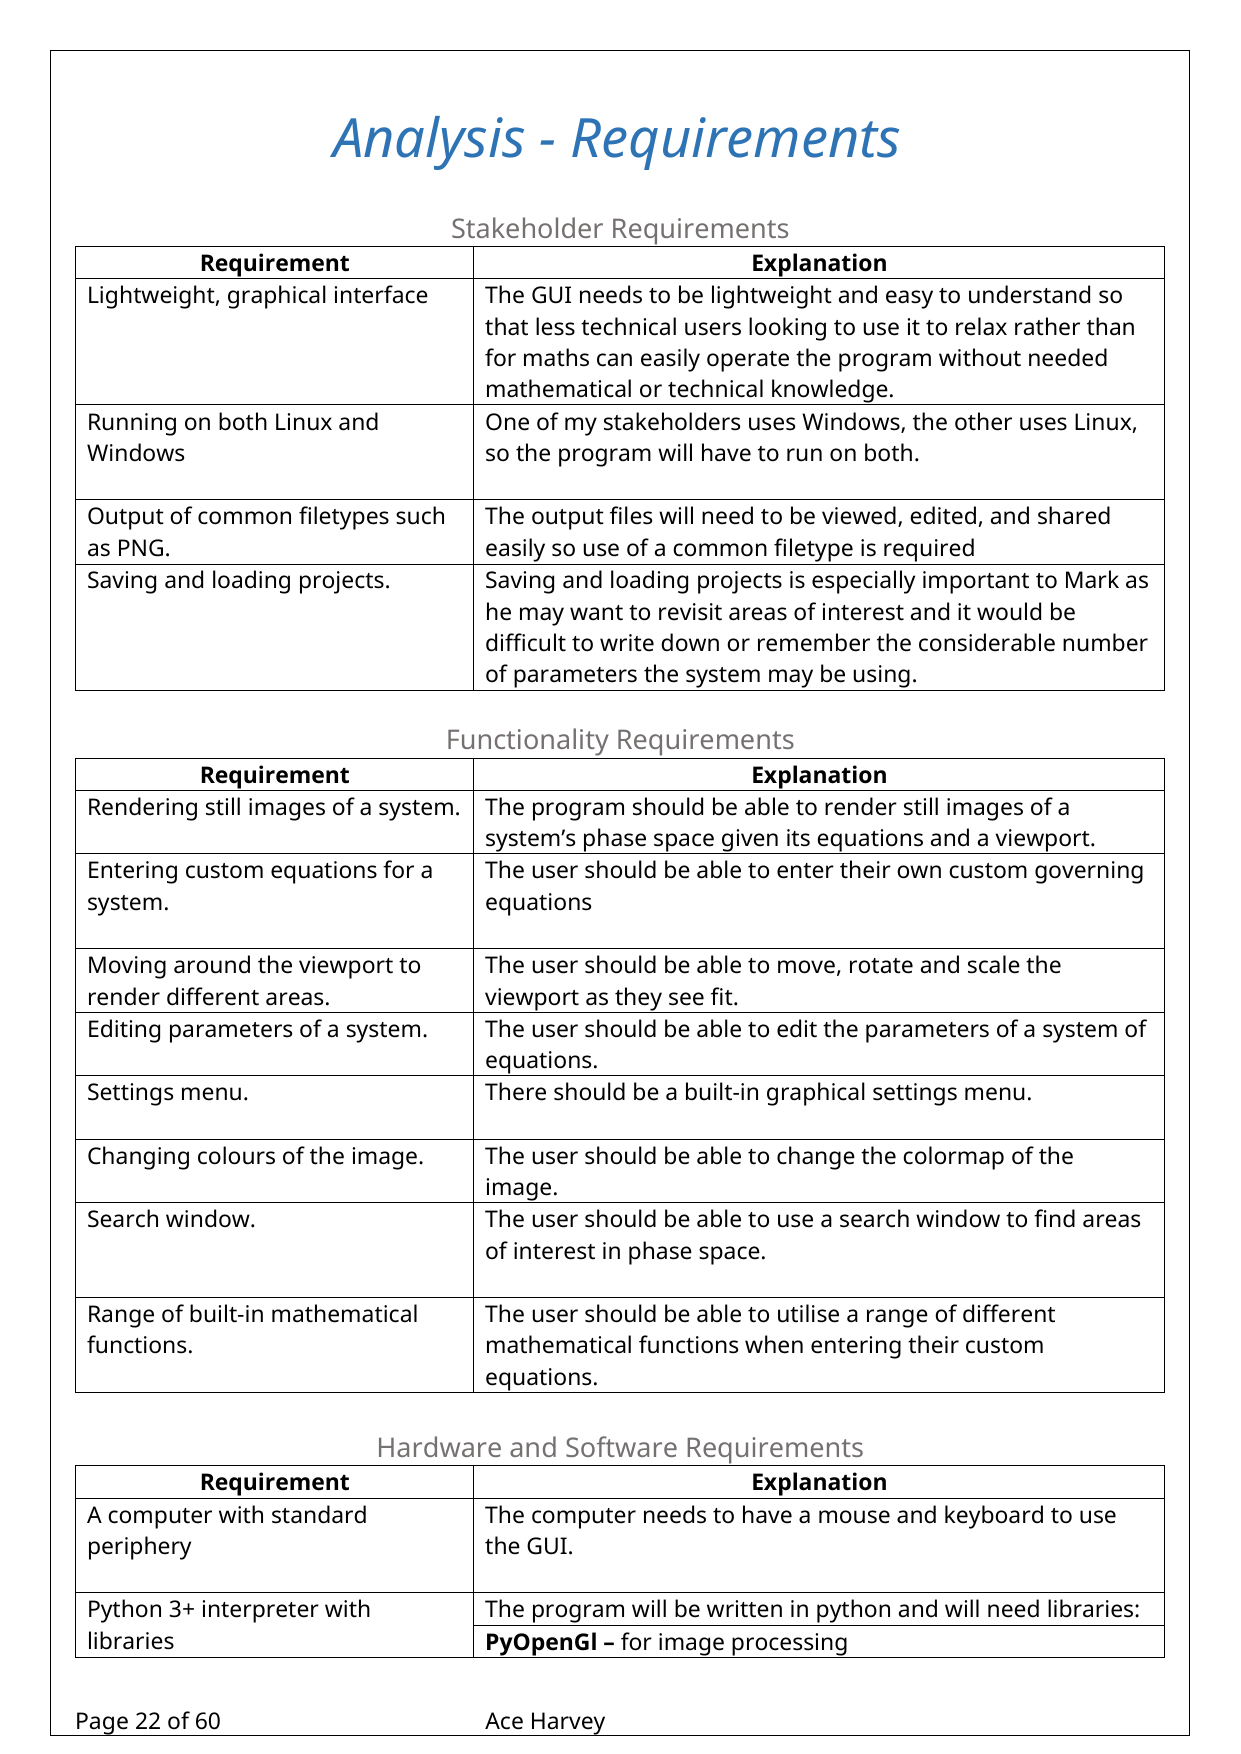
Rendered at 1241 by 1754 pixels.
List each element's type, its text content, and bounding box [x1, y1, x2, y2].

table_cell The user should be able to change the colormap of the image. [474, 1140, 1164, 1202]
table_cell The user should be able to enter their own custom governing equations [474, 854, 1164, 948]
table_cell Rendering still images of a system. [76, 791, 473, 853]
table_cell Entering custom equations for a system. [76, 854, 473, 948]
table_cell The computer needs to have a mouse and keyboard to use the GUI. [474, 1499, 1164, 1592]
table_header Requirement [76, 247, 473, 278]
table_cell Python 3+ interpreter with libraries [76, 1593, 473, 1657]
table_cell Output of common filetypes such as PNG. [76, 500, 473, 563]
table_cell The output files will need to be viewed, edited, and shared easily so use of a common filetype is required [474, 500, 1164, 563]
table_cell The user should be able to edit the parameters of a system of equations. [474, 1013, 1164, 1075]
table_cell One of my stakeholders uses Windows, the other uses Linux, so the program will have to run on both. [474, 405, 1164, 499]
table_cell Lightweight, graphical interface [76, 279, 473, 404]
subtitle Stakeholder Requirements [75, 209, 1165, 246]
subtitle Hardware and Software Requirements [75, 1428, 1165, 1465]
table_cell Moving around the viewport to render different areas. [76, 949, 473, 1012]
table_cell There should be a built-in graphical settings menu. [474, 1076, 1164, 1139]
table_cell The GUI needs to be lightweight and easy to understand so that less technical users looking to use it to relax rather than for maths can easily operate the program without needed mathematical or technical knowledge. [474, 279, 1164, 404]
table_cell Saving and loading projects is especially important to Mark as he may want to revisit areas of interest and it would be difficult to write down or remember the considerable number of parameters the system may be using. [474, 565, 1164, 689]
table_cell Changing colours of the image. [76, 1140, 473, 1202]
table_cell Editing parameters of a system. [76, 1013, 473, 1075]
table_cell Range of built-in mathematical functions. [76, 1298, 473, 1392]
subtitle Analysis - Requirements [75, 100, 1165, 174]
table_header Requirement [76, 1466, 473, 1497]
table_cell Search window. [76, 1203, 473, 1297]
table_cell The program should be able to render still images of a system’s phase space given its equations and a viewport. [474, 791, 1164, 853]
table_cell Running on both Linux and Windows [76, 405, 473, 499]
table_cell A computer with standard periphery [76, 1499, 473, 1592]
table_header Explanation [474, 1466, 1164, 1497]
subtitle Functionality Requirements [75, 721, 1165, 757]
table_cell The program will be written in python and will need libraries: [474, 1593, 1164, 1624]
table_header Explanation [474, 759, 1164, 790]
table_cell The user should be able to use a search window to find areas of interest in phase space. [474, 1203, 1164, 1297]
table_header Requirement [76, 759, 473, 790]
table_cell Saving and loading projects. [76, 565, 473, 689]
table_cell Settings menu. [76, 1076, 473, 1139]
table_header Explanation [474, 247, 1164, 278]
table_cell The user should be able to move, rotate and scale the viewport as they see fit. [474, 949, 1164, 1012]
table_cell The user should be able to utilise a range of different mathematical functions when entering their custom equations. [474, 1298, 1164, 1392]
table_cell PyOpenGl – for image processing [474, 1626, 1164, 1657]
